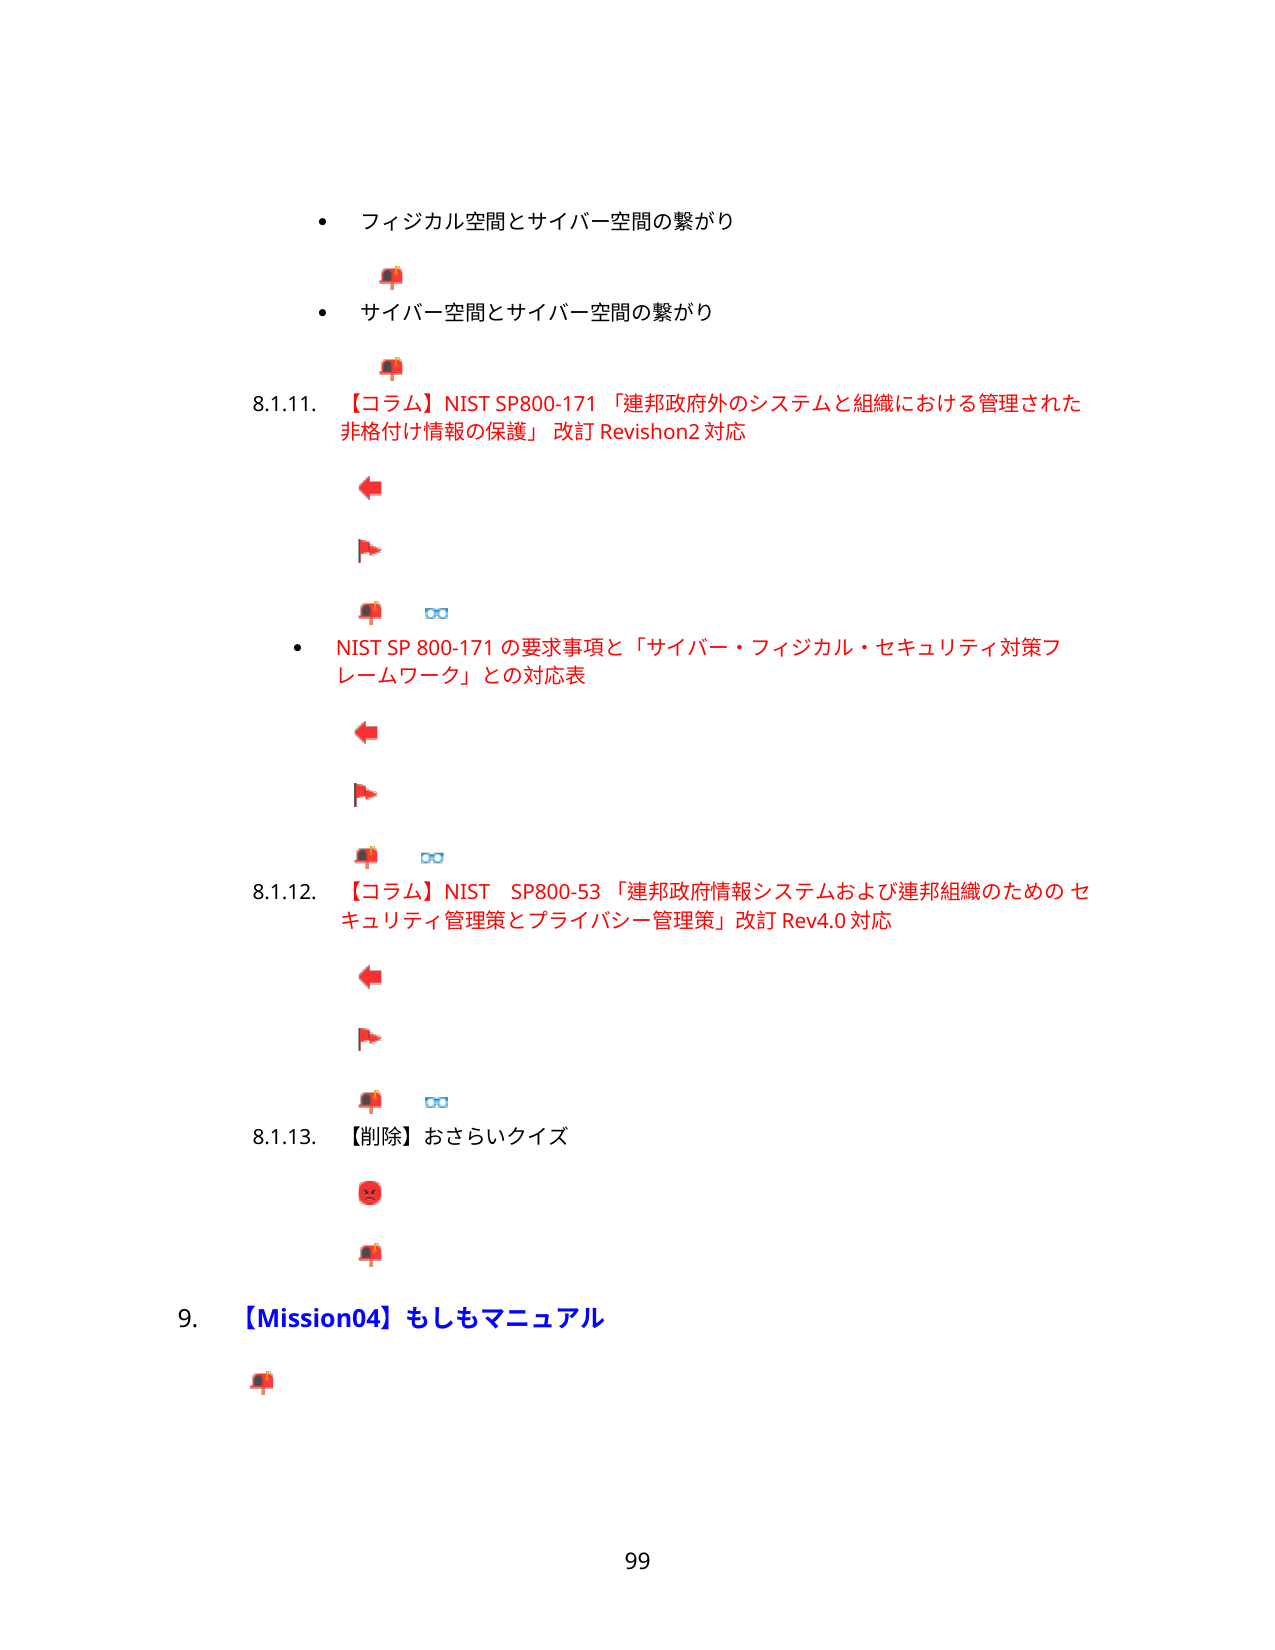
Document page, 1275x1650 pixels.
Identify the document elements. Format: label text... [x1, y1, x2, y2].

picture [379, 266, 403, 290]
picture [358, 965, 382, 989]
picture [358, 476, 382, 500]
picture [425, 601, 448, 625]
list 【Mission04】もしもマニュアル [177, 1300, 1098, 1334]
picture [358, 1090, 382, 1114]
list NIST SP 800-171 の要求事項と「サイバー・フィジカル・セキュリティ対策フレームワーク」との対応表 [294, 633, 1098, 690]
picture [354, 783, 378, 807]
picture [354, 721, 378, 744]
list 【コラム】NIST SP800-53 「連邦政府情報システムおよび連邦組織のための セキュリティ管理策とプライバシー管理策」改訂Rev4.0対応 [252, 877, 1098, 934]
list 【削除】おさらいクイズ [252, 1122, 1098, 1150]
picture [354, 846, 378, 869]
list フィジカル空間とサイバー空間の繋がり [319, 207, 1098, 235]
picture [358, 1181, 382, 1205]
picture [358, 539, 382, 563]
picture [425, 1090, 448, 1114]
picture [379, 357, 403, 381]
picture [358, 1243, 382, 1267]
picture [421, 846, 444, 869]
picture [358, 601, 382, 625]
picture [250, 1371, 274, 1395]
list 【コラム】NIST SP800-171 「連邦政府外のシステムと組織における管理された非格付け情報の保護」 改訂Revishon2対応 [252, 389, 1098, 446]
list サイバー空間とサイバー空間の繋がり [319, 298, 1098, 326]
picture [358, 1028, 382, 1051]
